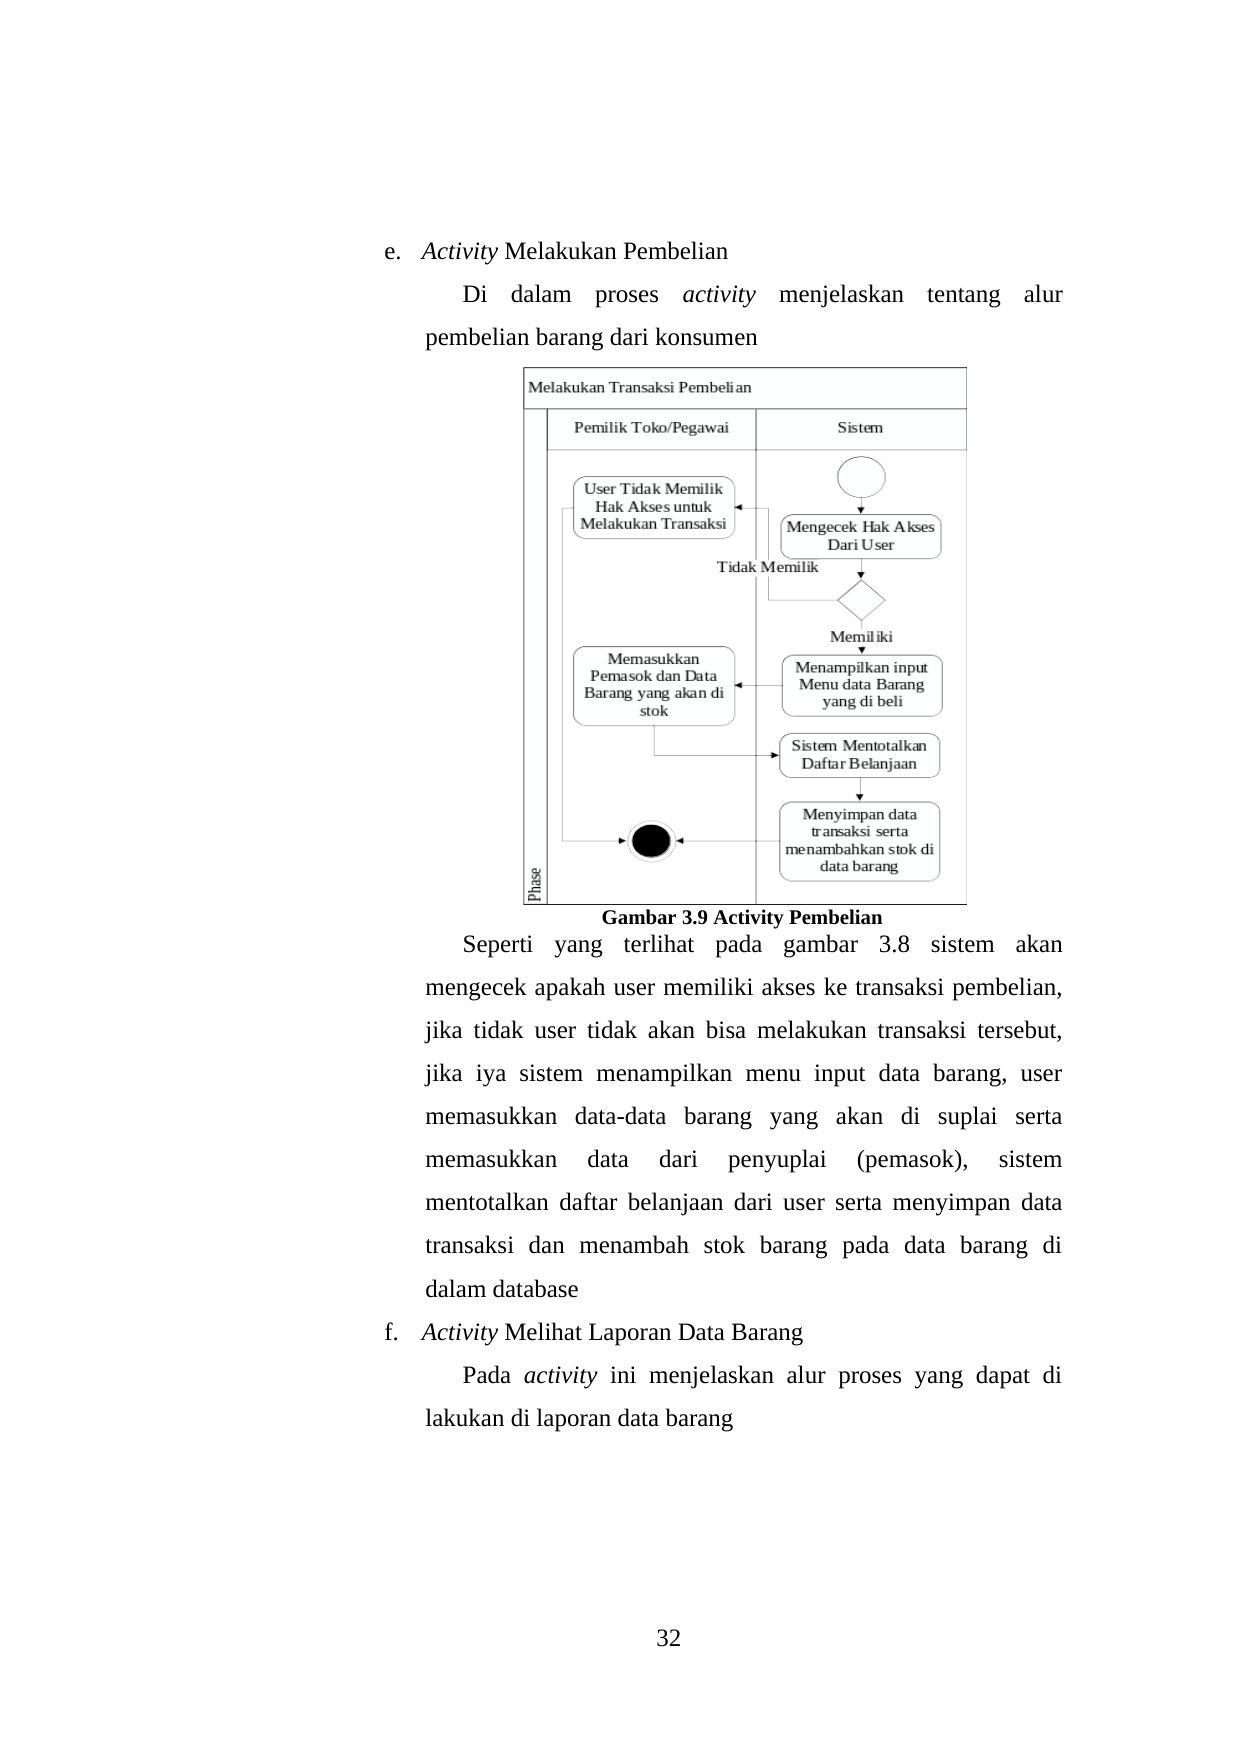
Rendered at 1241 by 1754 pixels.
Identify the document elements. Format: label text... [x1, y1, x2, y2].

text Seperti yang terlihat pada gambar 3.8 sistem akan mengecek apakah user memiliki akses ke transaksi pembelian, jika tidak user tidak akan bisa melakukan transaksi tersebut, jika iya sistem menampilkan menu input data barang, user memasukkan data-data barang yang akan di suplai serta memasukkan data dari penyuplai (pemasok), sistem mentotalkan daftar belanjaan dari user serta menyimpan data transaksi dan menambah stok barang pada data barang di dalam database [425, 929, 1063, 1302]
text Pada activity ini menjelaskan alur proses yang dapat di lakukan di laporan data barang [425, 1360, 1063, 1432]
list Activity Melakukan Pembelian [384, 236, 1063, 265]
text Di dalam proses activity menjelaskan tentang alur pembelian barang dari konsumen [425, 279, 1063, 351]
list Activity Melihat Laporan Data Barang [384, 1317, 1063, 1346]
